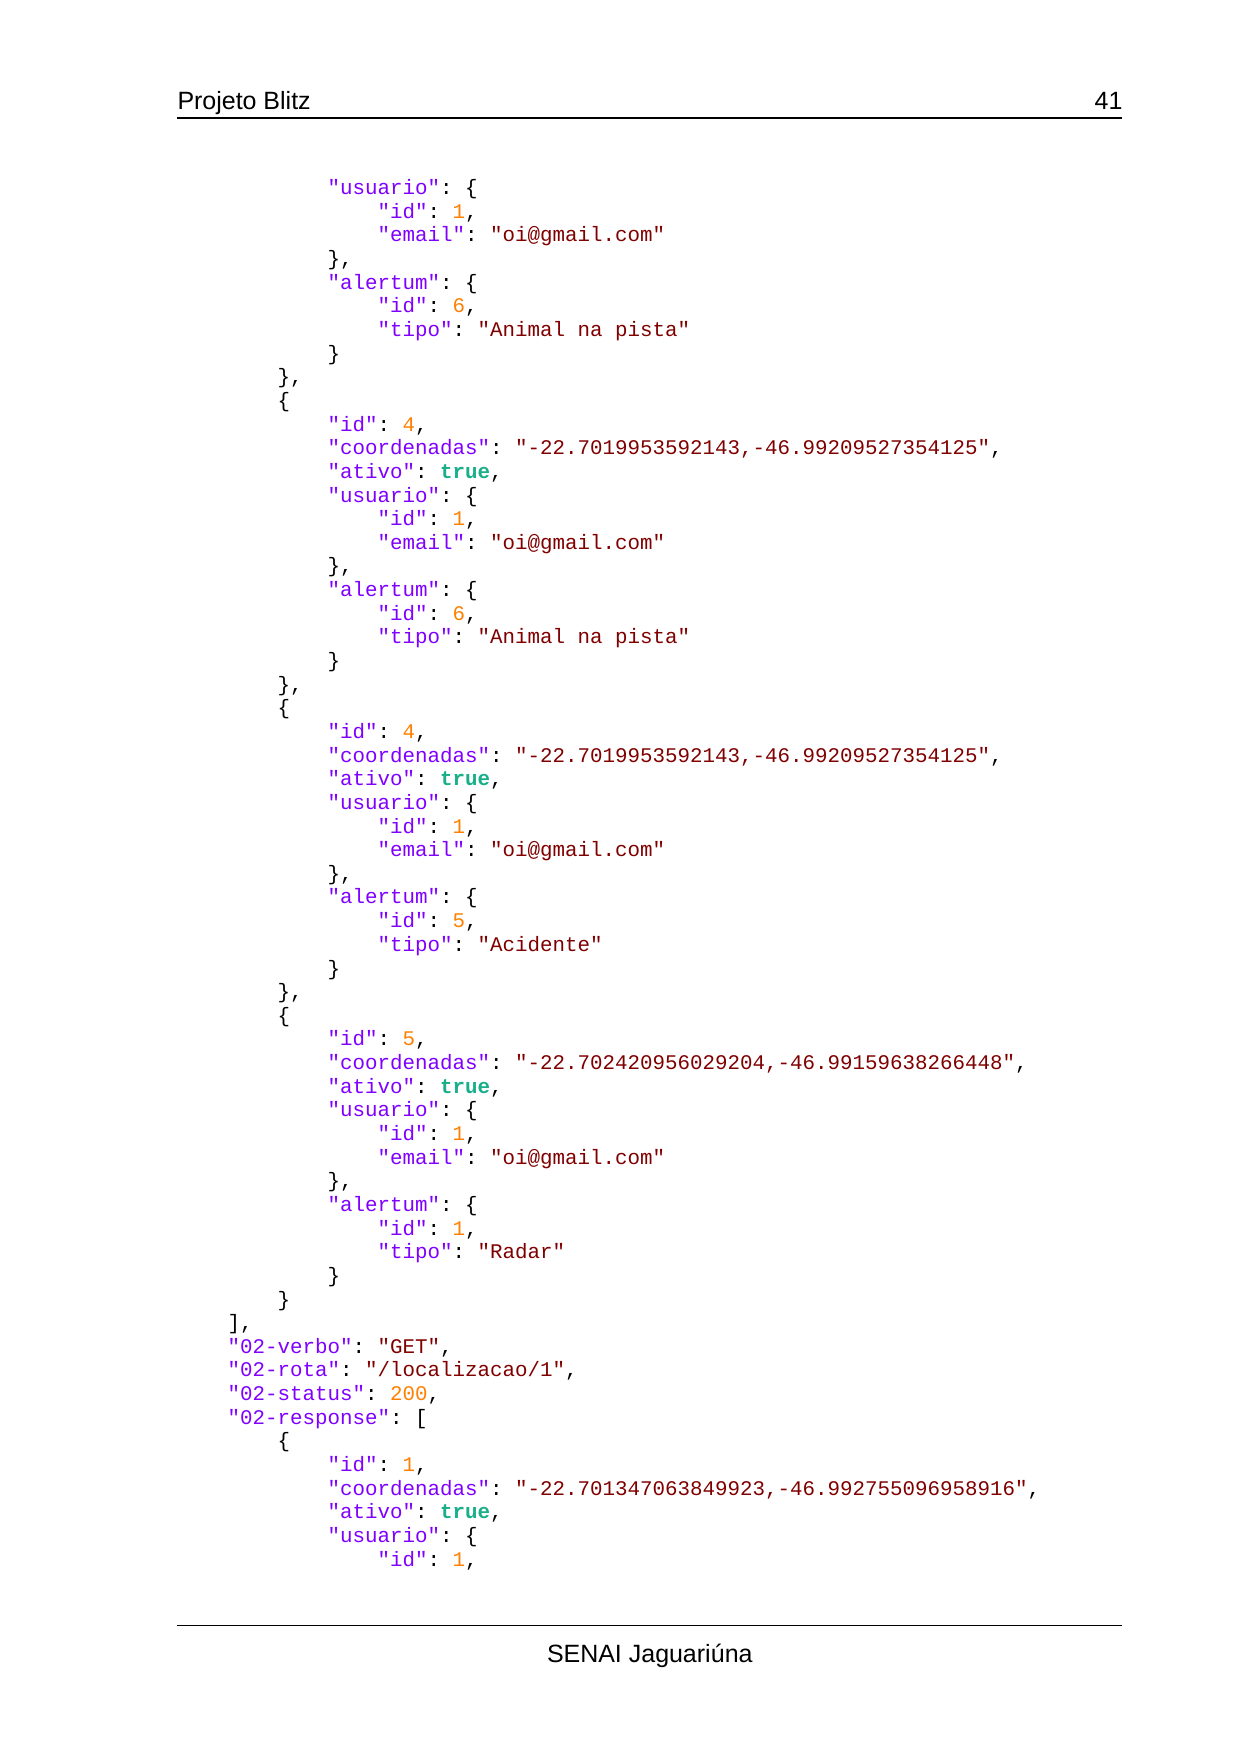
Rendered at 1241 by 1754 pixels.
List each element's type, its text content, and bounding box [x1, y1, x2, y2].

text "tipo": "Acidente" [177, 934, 1122, 957]
text }, [177, 248, 1122, 272]
text "usuario": { [177, 177, 1122, 201]
text "alertum": { [177, 579, 1122, 603]
text "02-rota": "/localizacao/1", [177, 1359, 1122, 1383]
text "id": 1, [177, 508, 1122, 532]
text { [177, 1430, 1122, 1454]
text } [177, 1288, 1122, 1312]
text "coordenadas": "-22.701347063849923,-46.992755096958916", [177, 1478, 1122, 1501]
text { [177, 1005, 1122, 1028]
text "id": 4, [177, 721, 1122, 745]
text "ativo": true, [177, 768, 1122, 792]
text } [177, 957, 1122, 981]
text "usuario": { [177, 484, 1122, 508]
text } [177, 343, 1122, 366]
text "usuario": { [177, 792, 1122, 816]
text "id": 1, [177, 1549, 1122, 1572]
text "id": 1, [177, 1218, 1122, 1241]
text "email": "oi@gmail.com" [177, 532, 1122, 556]
text "email": "oi@gmail.com" [177, 224, 1122, 248]
text "id": 6, [177, 295, 1122, 319]
text ], [177, 1312, 1122, 1336]
text "email": "oi@gmail.com" [177, 839, 1122, 863]
text "coordenadas": "-22.7019953592143,-46.99209527354125", [177, 745, 1122, 768]
text "usuario": { [177, 1099, 1122, 1123]
text "alertum": { [177, 272, 1122, 295]
text "02-response": [ [177, 1407, 1122, 1430]
text }, [177, 366, 1122, 390]
text "coordenadas": "-22.702420956029204,-46.99159638266448", [177, 1052, 1122, 1076]
text "id": 6, [177, 603, 1122, 626]
text "email": "oi@gmail.com" [177, 1147, 1122, 1170]
text "tipo": "Radar" [177, 1241, 1122, 1265]
text } [177, 650, 1122, 674]
text "id": 1, [177, 816, 1122, 839]
text "02-status": 200, [177, 1383, 1122, 1407]
text "usuario": { [177, 1525, 1122, 1549]
text } [177, 1265, 1122, 1288]
text "alertum": { [177, 1194, 1122, 1218]
text }, [177, 556, 1122, 579]
text "ativo": true, [177, 1076, 1122, 1099]
text "id": 1, [177, 1123, 1122, 1147]
text "coordenadas": "-22.7019953592143,-46.99209527354125", [177, 437, 1122, 461]
text "ativo": true, [177, 1501, 1122, 1525]
text }, [177, 863, 1122, 887]
text "alertum": { [177, 887, 1122, 910]
text { [177, 390, 1122, 414]
text }, [177, 674, 1122, 697]
text "id": 1, [177, 1454, 1122, 1478]
text "02-verbo": "GET", [177, 1336, 1122, 1359]
text "tipo": "Animal na pista" [177, 626, 1122, 650]
text "tipo": "Animal na pista" [177, 319, 1122, 343]
text }, [177, 981, 1122, 1005]
text { [177, 697, 1122, 721]
text "id": 4, [177, 414, 1122, 437]
text "id": 5, [177, 910, 1122, 934]
text "id": 5, [177, 1028, 1122, 1052]
text }, [177, 1170, 1122, 1194]
text "id": 1, [177, 201, 1122, 224]
text "ativo": true, [177, 461, 1122, 484]
